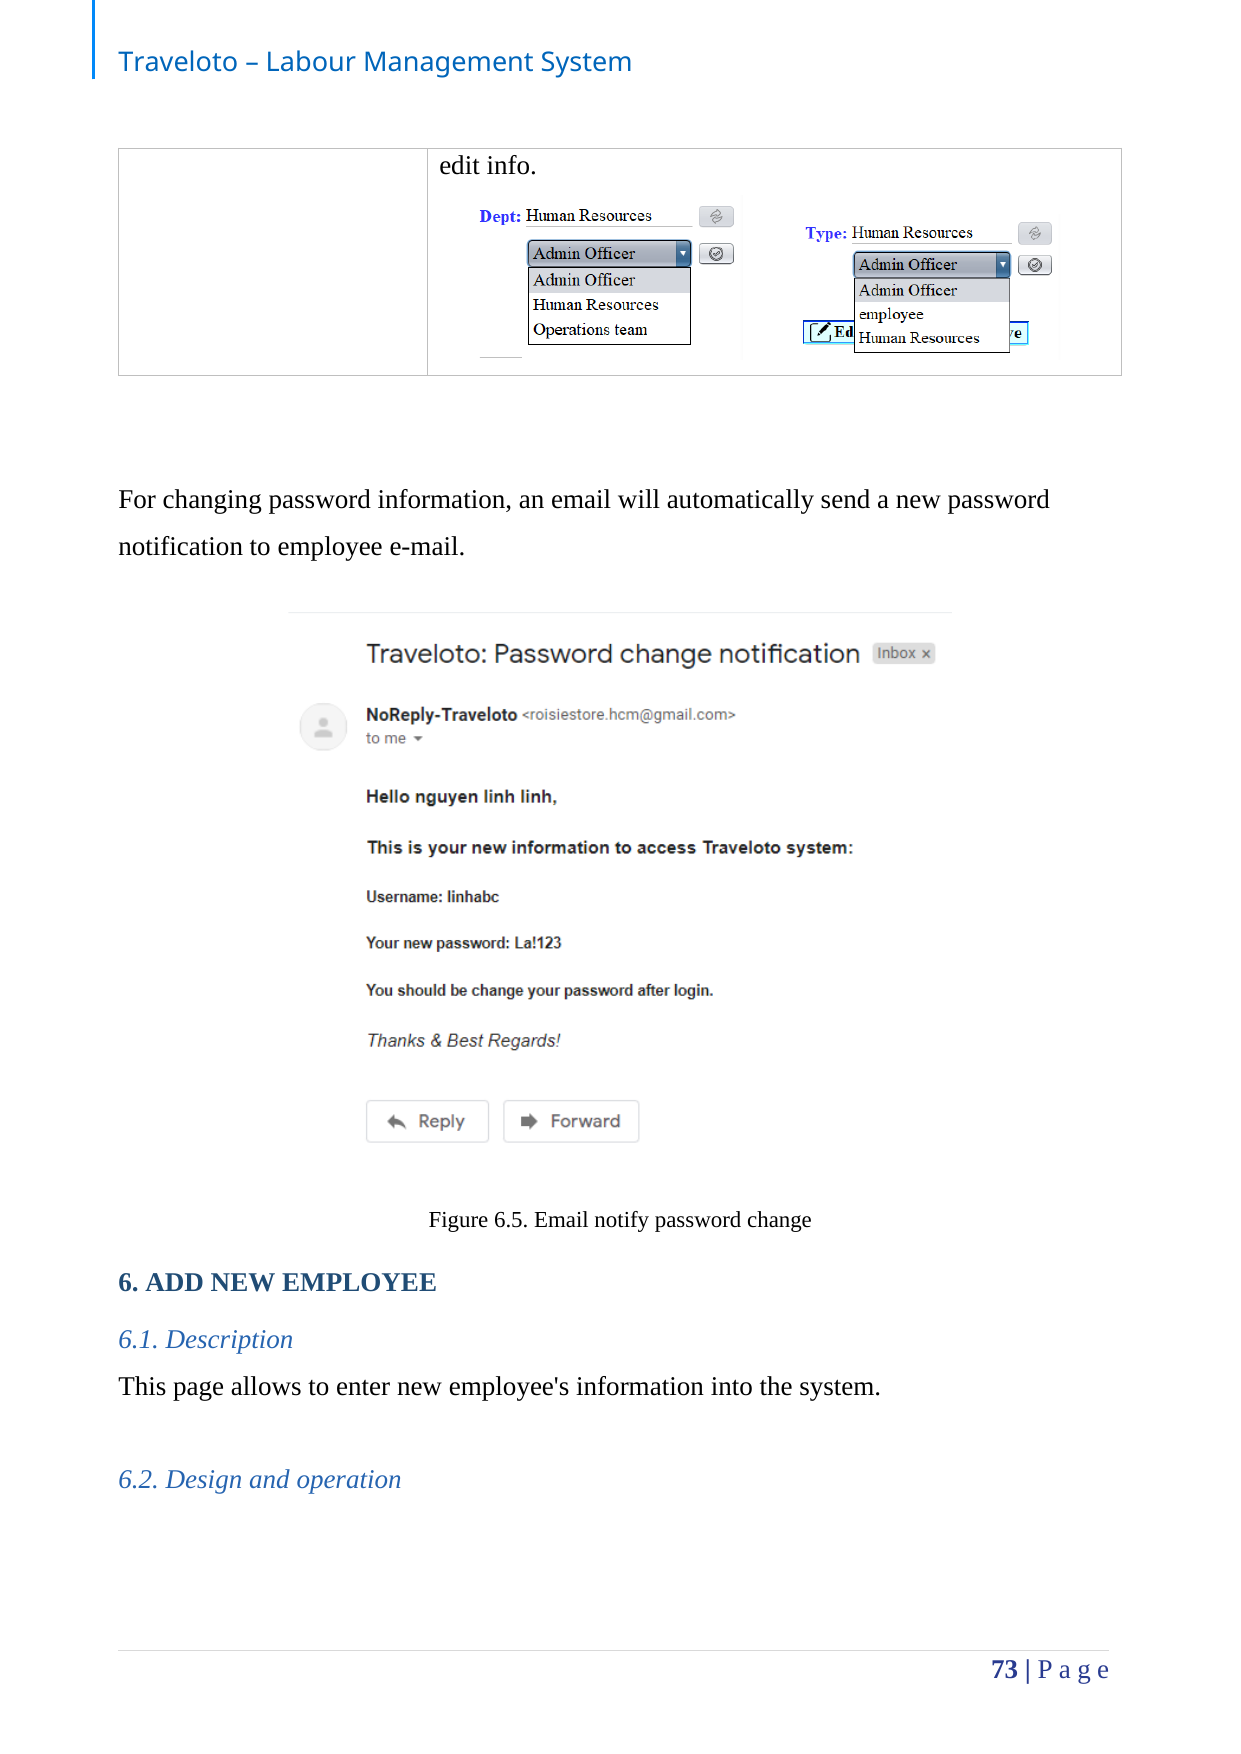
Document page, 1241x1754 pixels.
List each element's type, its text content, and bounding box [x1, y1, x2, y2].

subtitle 6.1. Description [118, 1323, 1122, 1354]
picture [797, 214, 1060, 360]
picture [479, 195, 743, 360]
subtitle 6. ADD NEW EMPLOYEE [118, 1266, 1122, 1297]
subtitle 6.2. Design and operation [118, 1463, 1122, 1494]
text Figure 6.5. Email notify password change [118, 1206, 1122, 1232]
table_cell 3 [119, 149, 427, 375]
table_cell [428, 149, 1121, 375]
text For changing password information, an email will automatically send a new password notification to employee e-mail. [118, 483, 1122, 561]
picture [288, 612, 952, 1202]
text This page allows to enter new employee's information into the system. [118, 1369, 1122, 1401]
